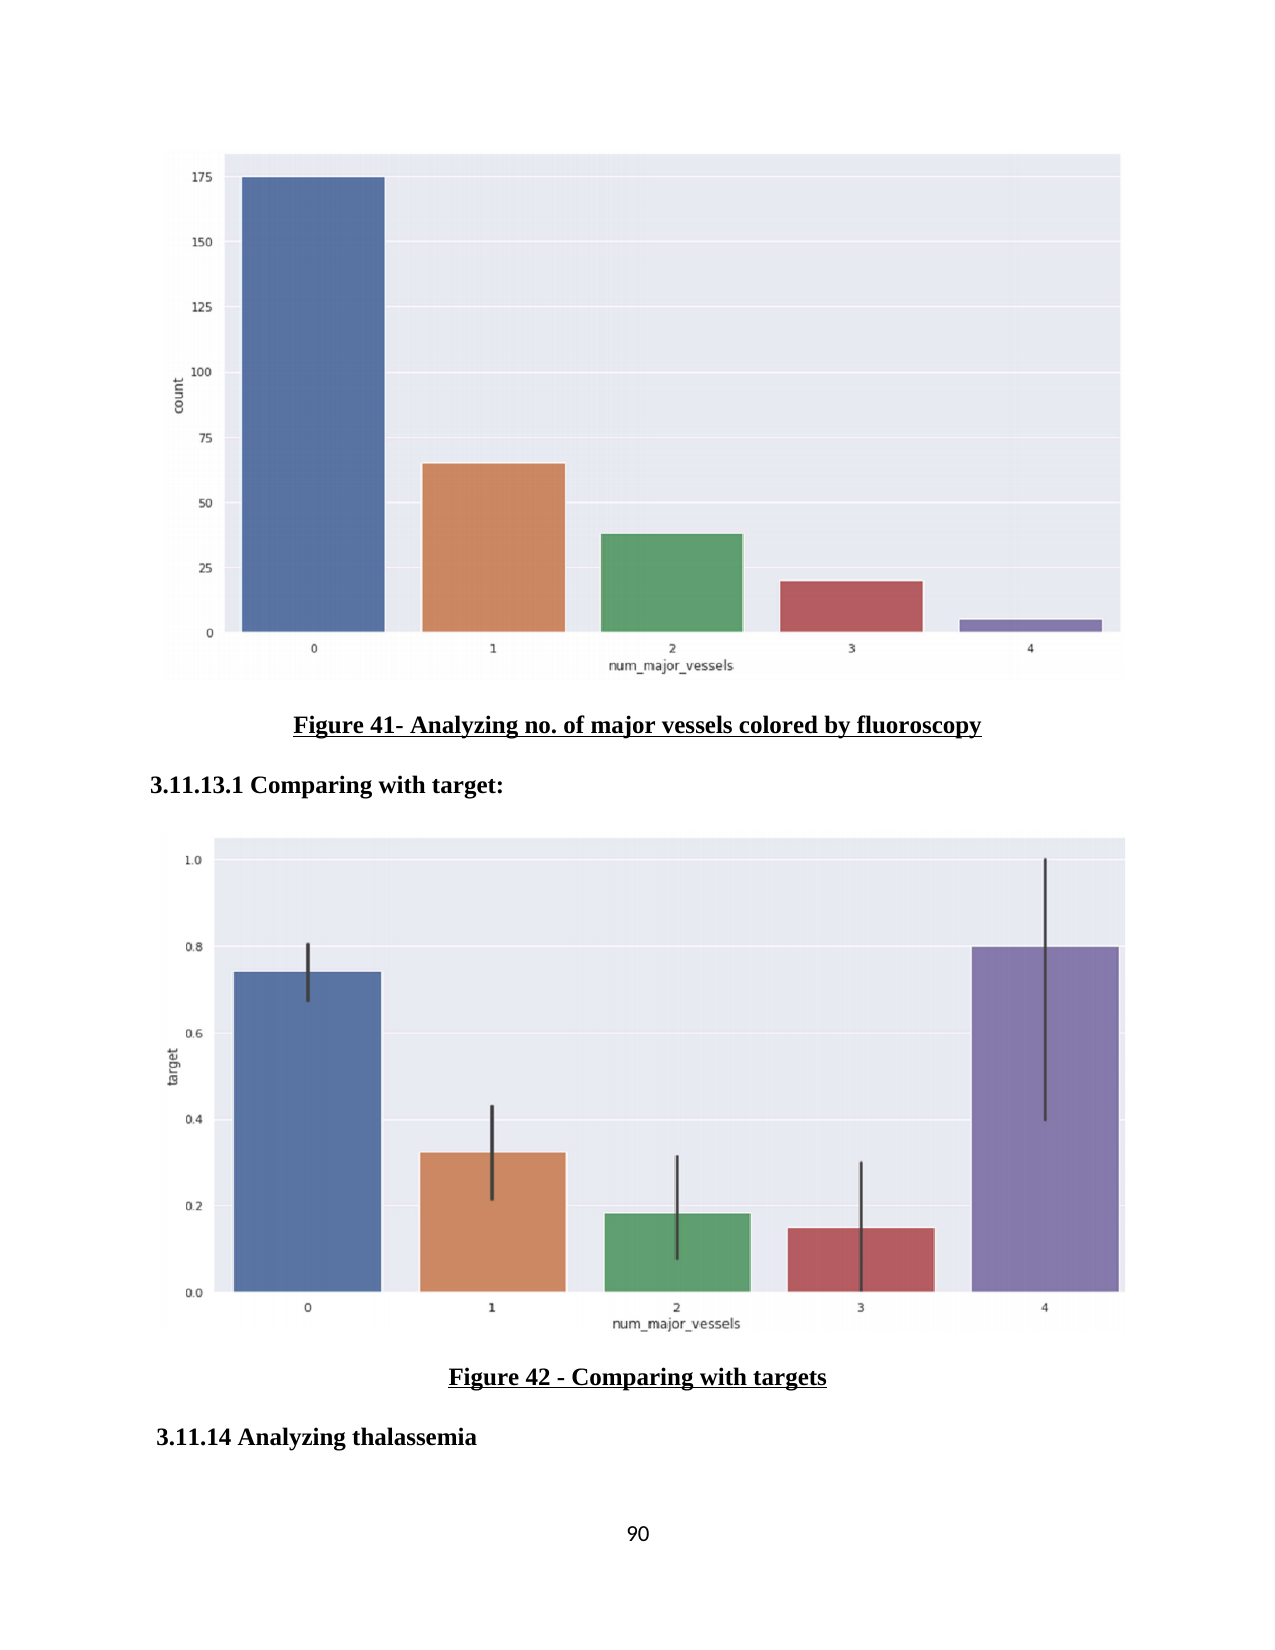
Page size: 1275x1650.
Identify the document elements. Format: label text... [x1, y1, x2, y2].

text 3.11.14 Analyzing thalassemia [150, 1422, 1125, 1451]
text Figure 41- Analyzing no. of major vessels colored by fluoroscopy [150, 711, 1125, 739]
picture [150, 150, 1125, 680]
text 3.11.13.1 Comparing with target: [150, 770, 1125, 799]
picture [150, 830, 1125, 1332]
text Figure 42 - Comparing with targets [150, 1362, 1125, 1391]
